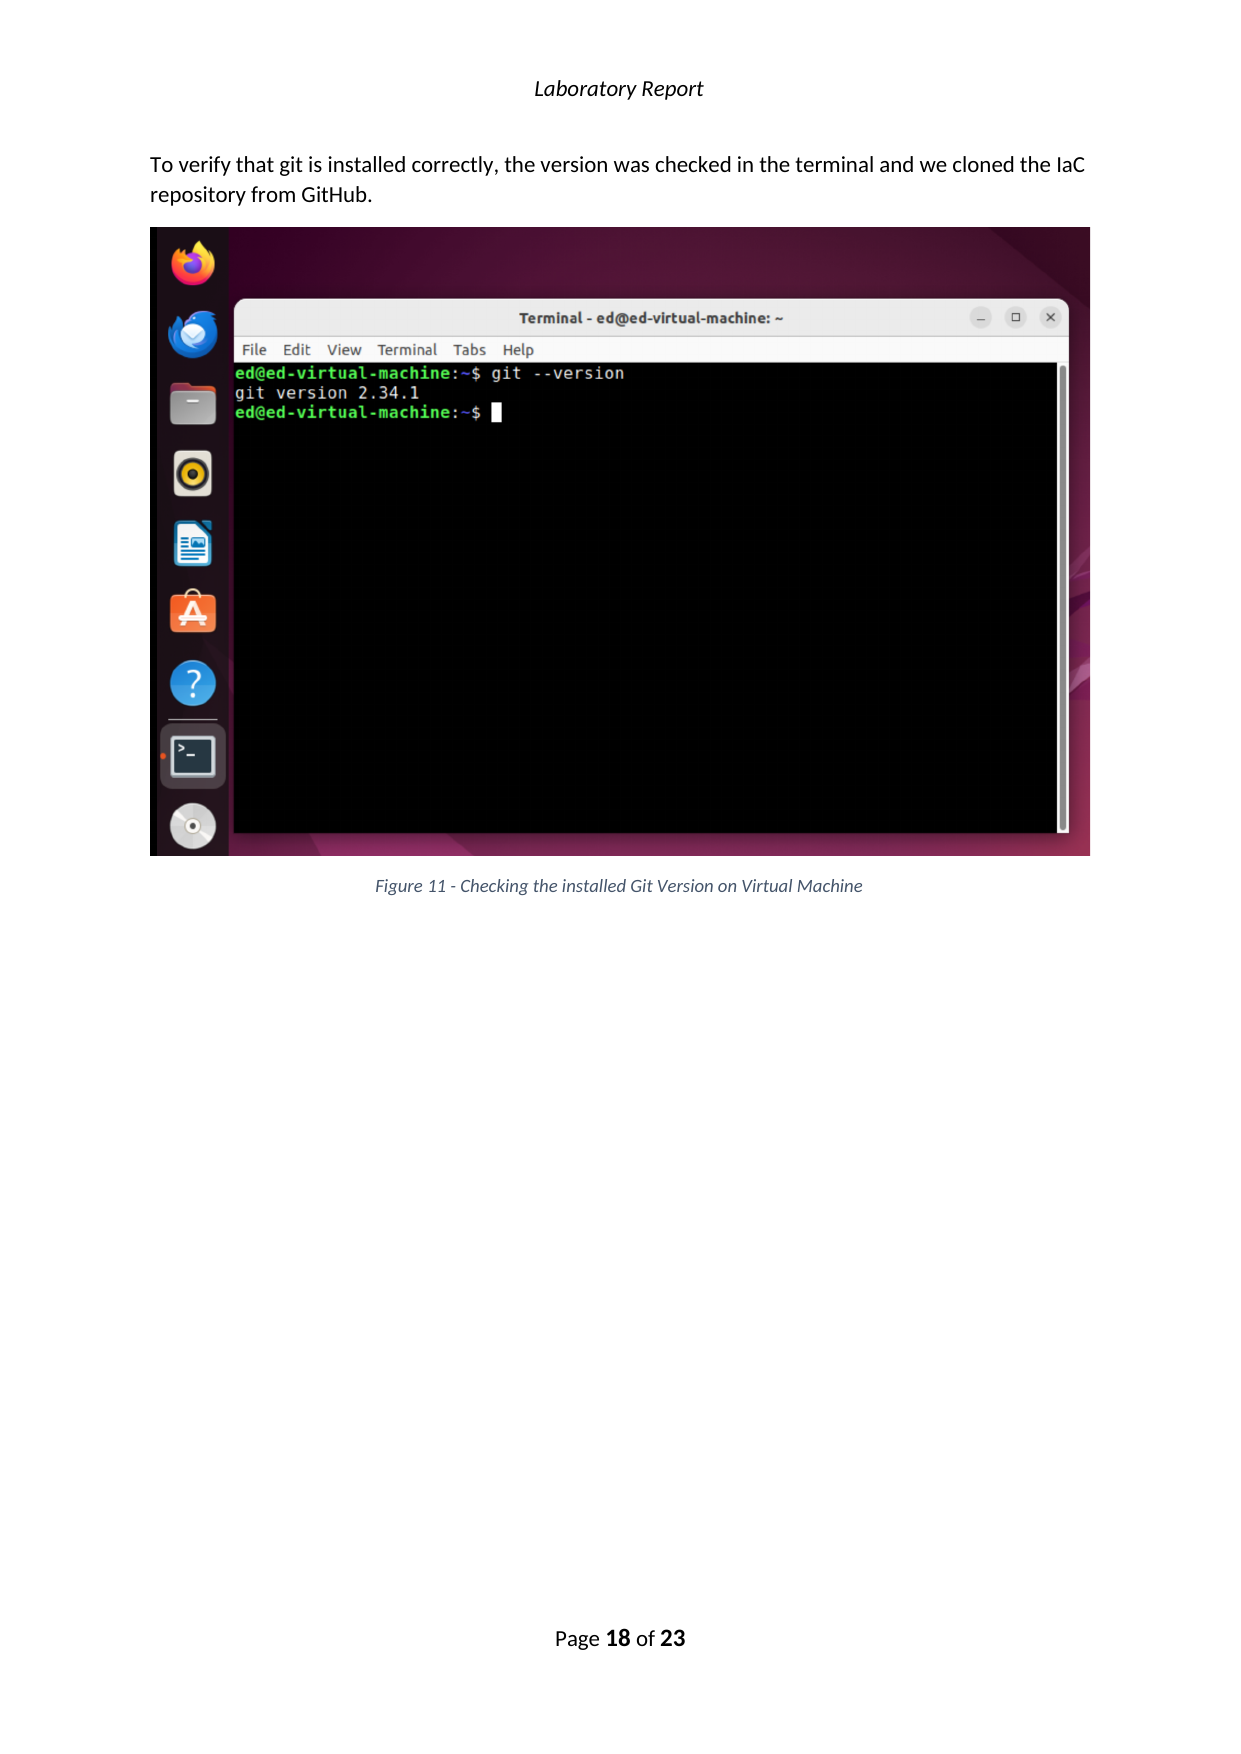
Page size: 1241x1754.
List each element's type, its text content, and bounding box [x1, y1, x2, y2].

picture [150, 227, 1091, 856]
text Figure 11 - Checking the installed Git Version on Virtual Machine [150, 874, 1090, 897]
text To verify that git is installed correctly, the version was checked in the terminal and we cloned the IaC repository from GitHub. [150, 150, 1090, 208]
